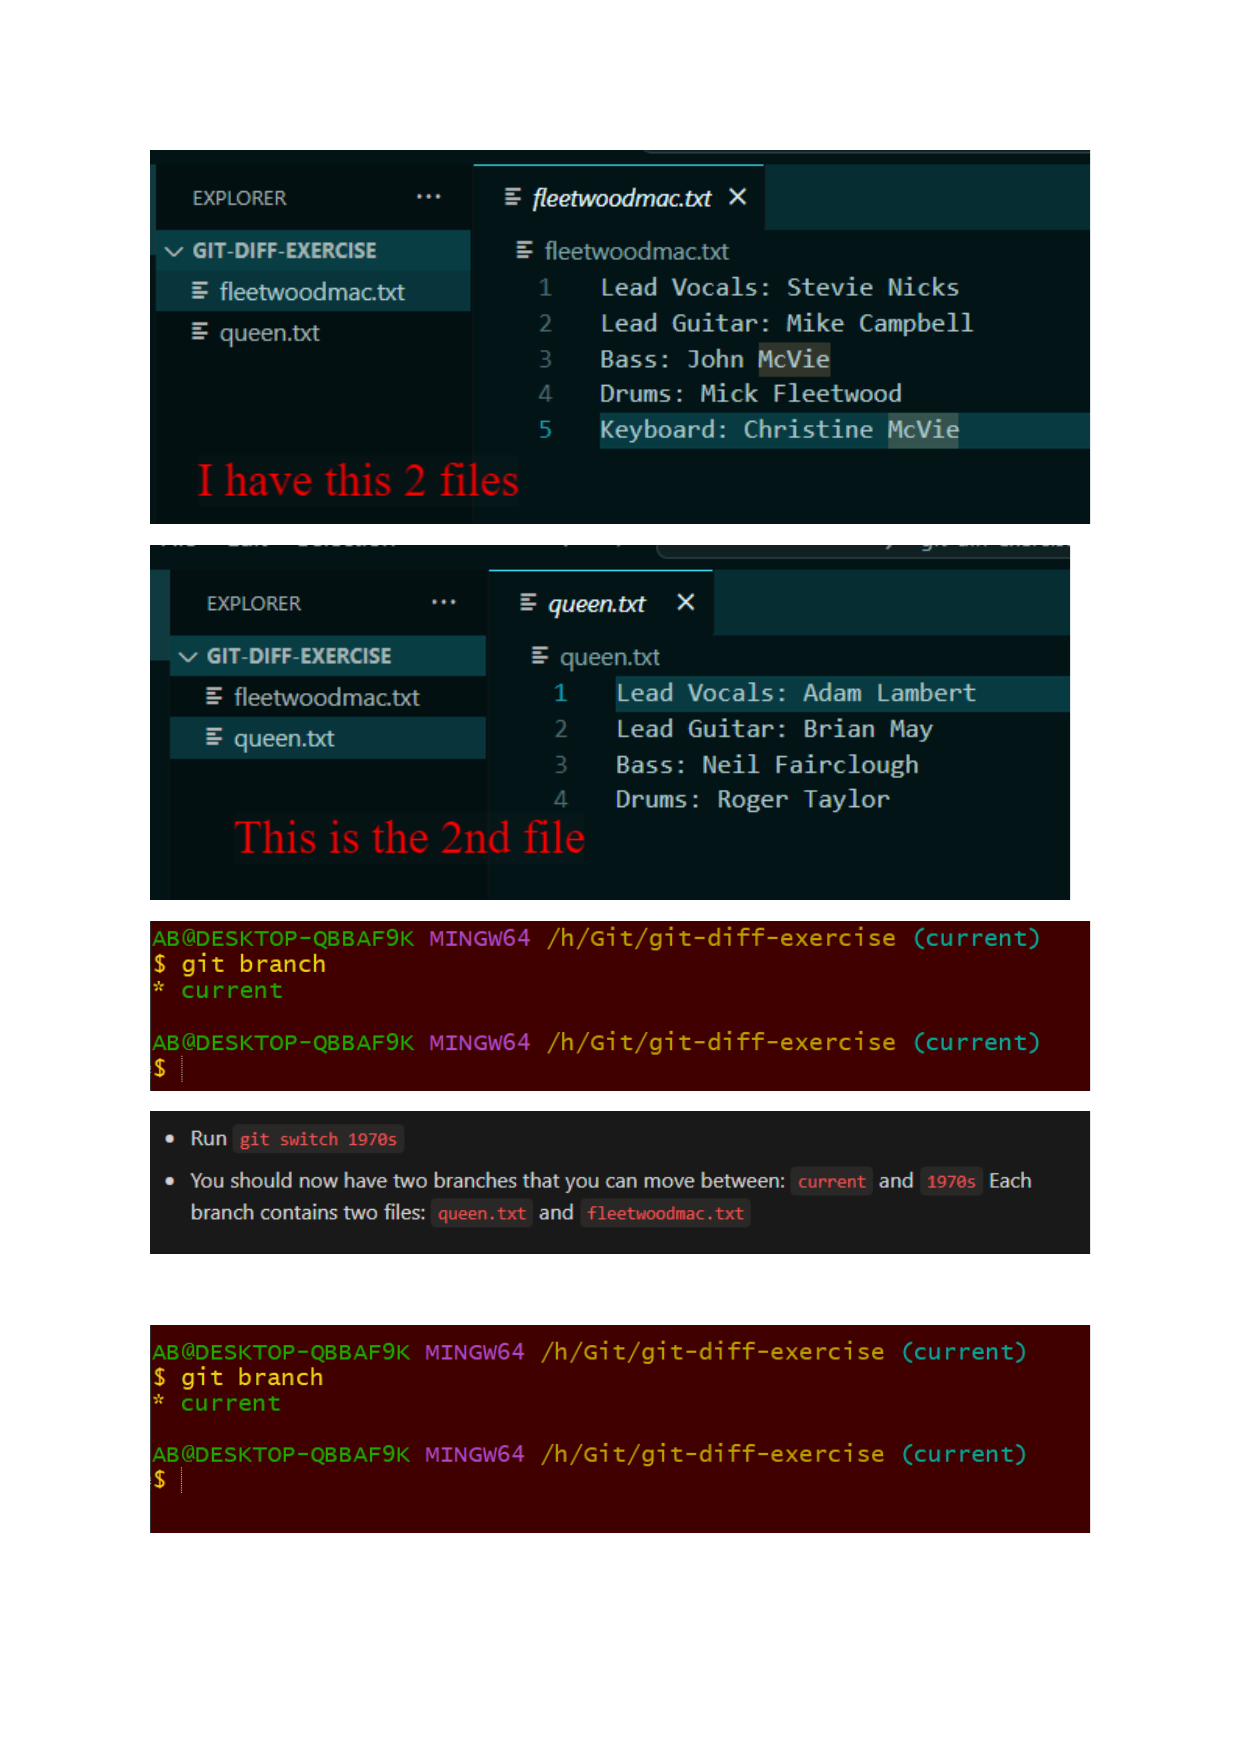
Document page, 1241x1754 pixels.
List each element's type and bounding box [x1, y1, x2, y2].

picture [150, 545, 1071, 900]
picture [150, 1111, 1091, 1254]
picture [150, 921, 1091, 1091]
picture [150, 150, 1091, 524]
picture [150, 1325, 1091, 1533]
